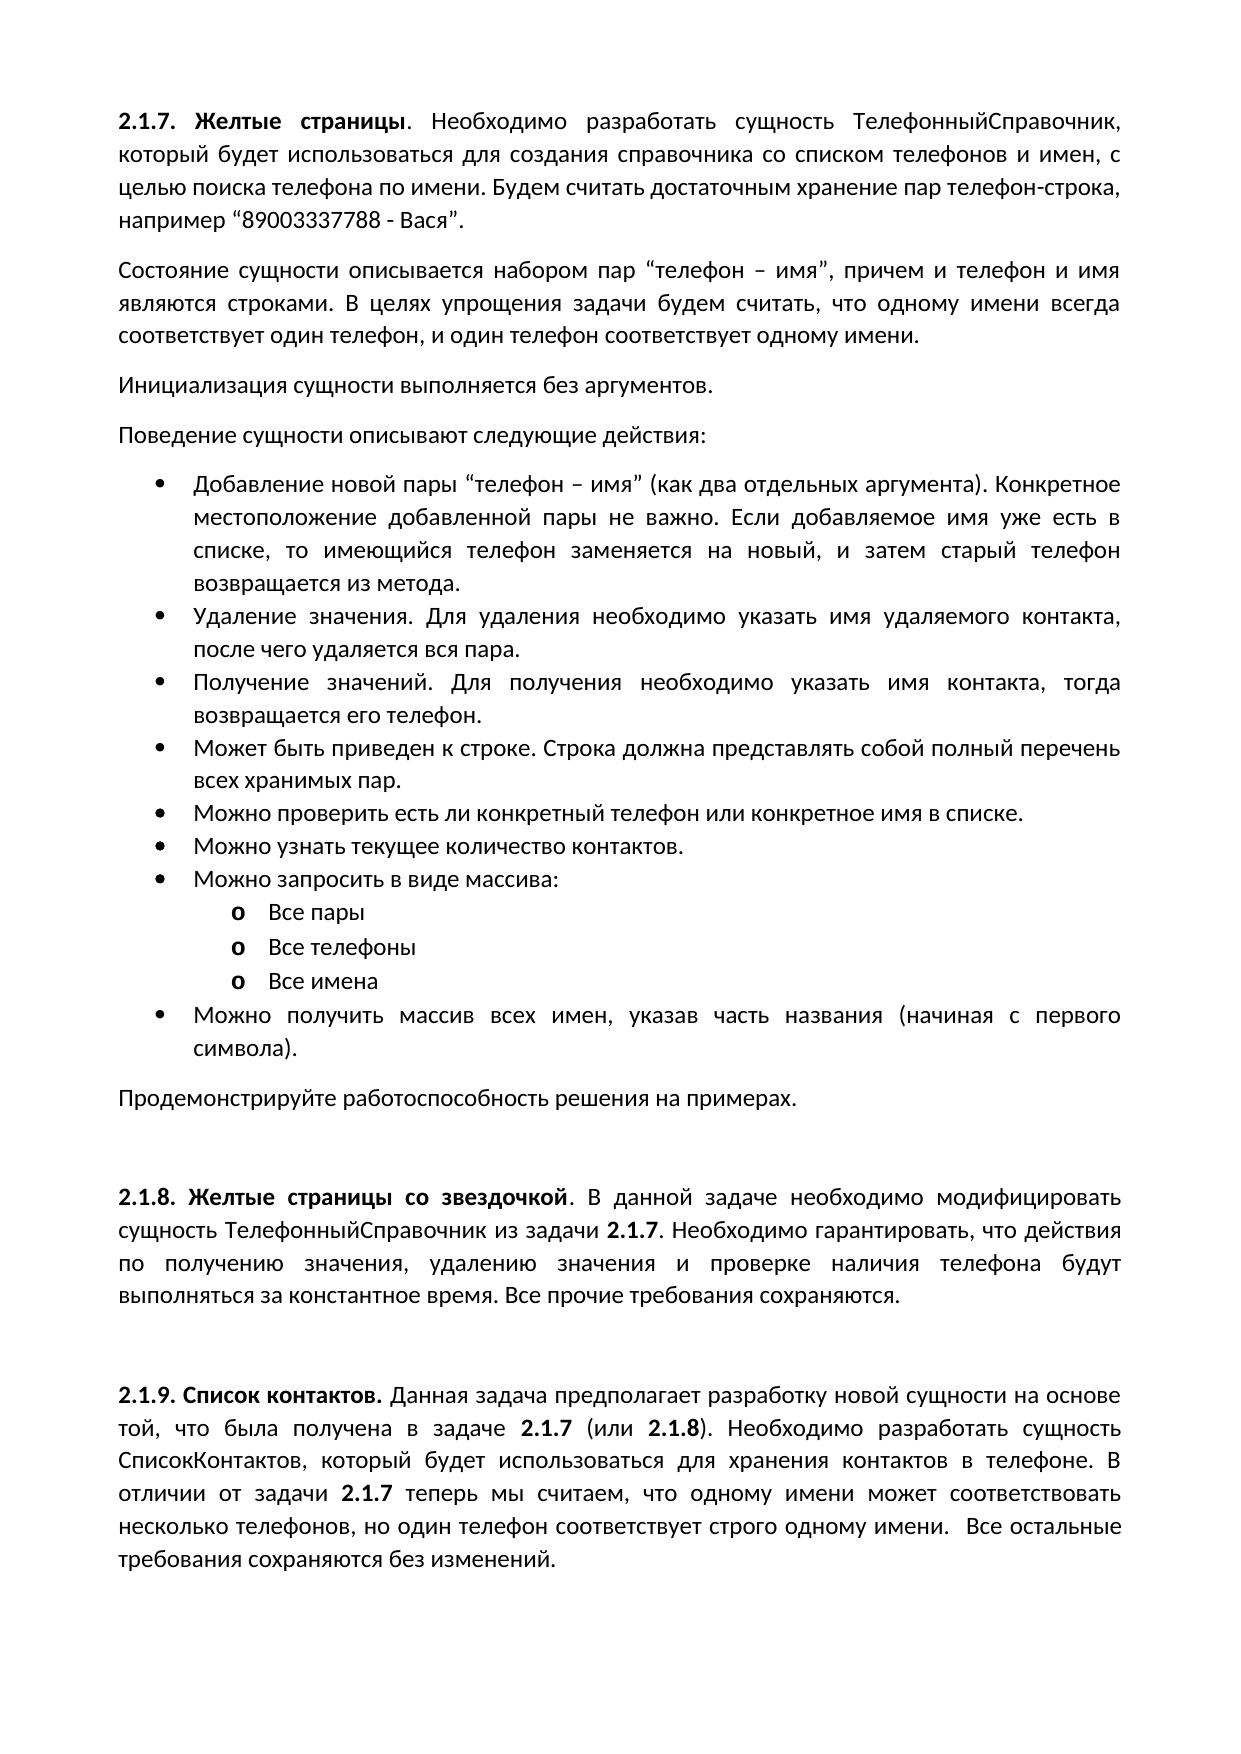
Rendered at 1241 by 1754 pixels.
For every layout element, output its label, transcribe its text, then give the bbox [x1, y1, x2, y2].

text Поведение сущности описывают следующие действия: [118, 419, 1122, 449]
list Можно запросить в виде массива: [156, 863, 1122, 894]
list Можно получить массив всех имен, указав часть названия (начиная с первого символа). [156, 999, 1122, 1063]
list Удаление значения. Для удаления необходимо указать имя удаляемого контакта, после чего удаляется вся пара. [156, 600, 1122, 663]
list Можно проверить есть ли конкретный телефон или конкретное имя в списке. [156, 798, 1122, 828]
text 2.1.9. Список контактов. Данная задача предполагает разработку новой сущности на основе той, что была получена в задаче 2.1.7 (или 2.1.8). Необходимо разработать сущность СписокКонтактов, который будет использоваться для хранения контактов в телефоне. В отличии от задачи 2.1.7 теперь мы считаем, что одному имени может соответствовать несколько телефонов, но один телефон соответствует строго одному имени. Все остальные требования сохраняются без изменений. [118, 1379, 1122, 1574]
list Получение значений. Для получения необходимо указать имя контакта, тогда возвращается его телефон. [156, 666, 1122, 729]
text Состояние сущности описывается набором пар “телефон – имя”, причем и телефон и имя являются строками. В целях упрощения задачи будем считать, что одному имени всегда соответствует один телефон, и один телефон соответствует одному имени. [118, 254, 1122, 350]
list Добавление новой пары “телефон – имя” (как два отдельных аргумента). Конкретное местоположение добавленной пары не важно. Если добавляемое имя уже есть в списке, то имеющийся телефон заменяется на новый, и затем старый телефон возвращается из метода. [156, 468, 1122, 598]
text Инициализация сущности выполняется без аргументов. [118, 369, 1122, 400]
list Можно узнать текущее количество контактов. [156, 831, 1122, 861]
text 2.1.7. Желтые страницы. Необходимо разработать сущность ТелефонныйСправочник, который будет использоваться для создания справочника со списком телефонов и имен, с целью поиска телефона по имени. Будем считать достаточным хранение пар телефон-строка, например “89003337788 - Вася”. [118, 106, 1122, 235]
list Все телефоны [231, 931, 1122, 962]
text Продемонстрируйте работоспособность решения на примерах. [118, 1082, 1122, 1112]
list Все пары [231, 896, 1122, 928]
text 2.1.8. Желтые страницы со звездочкой. В данной задаче необходимо модифицировать сущность ТелефонныйСправочник из задачи 2.1.7. Необходимо гарантировать, что действия по получению значения, удалению значения и проверке наличия телефона будут выполняться за константное время. Все прочие требования сохраняются. [118, 1181, 1122, 1310]
list Все имена [231, 965, 1122, 997]
list Может быть приведен к строке. Строка должна представлять собой полный перечень всех хранимых пар. [156, 732, 1122, 795]
